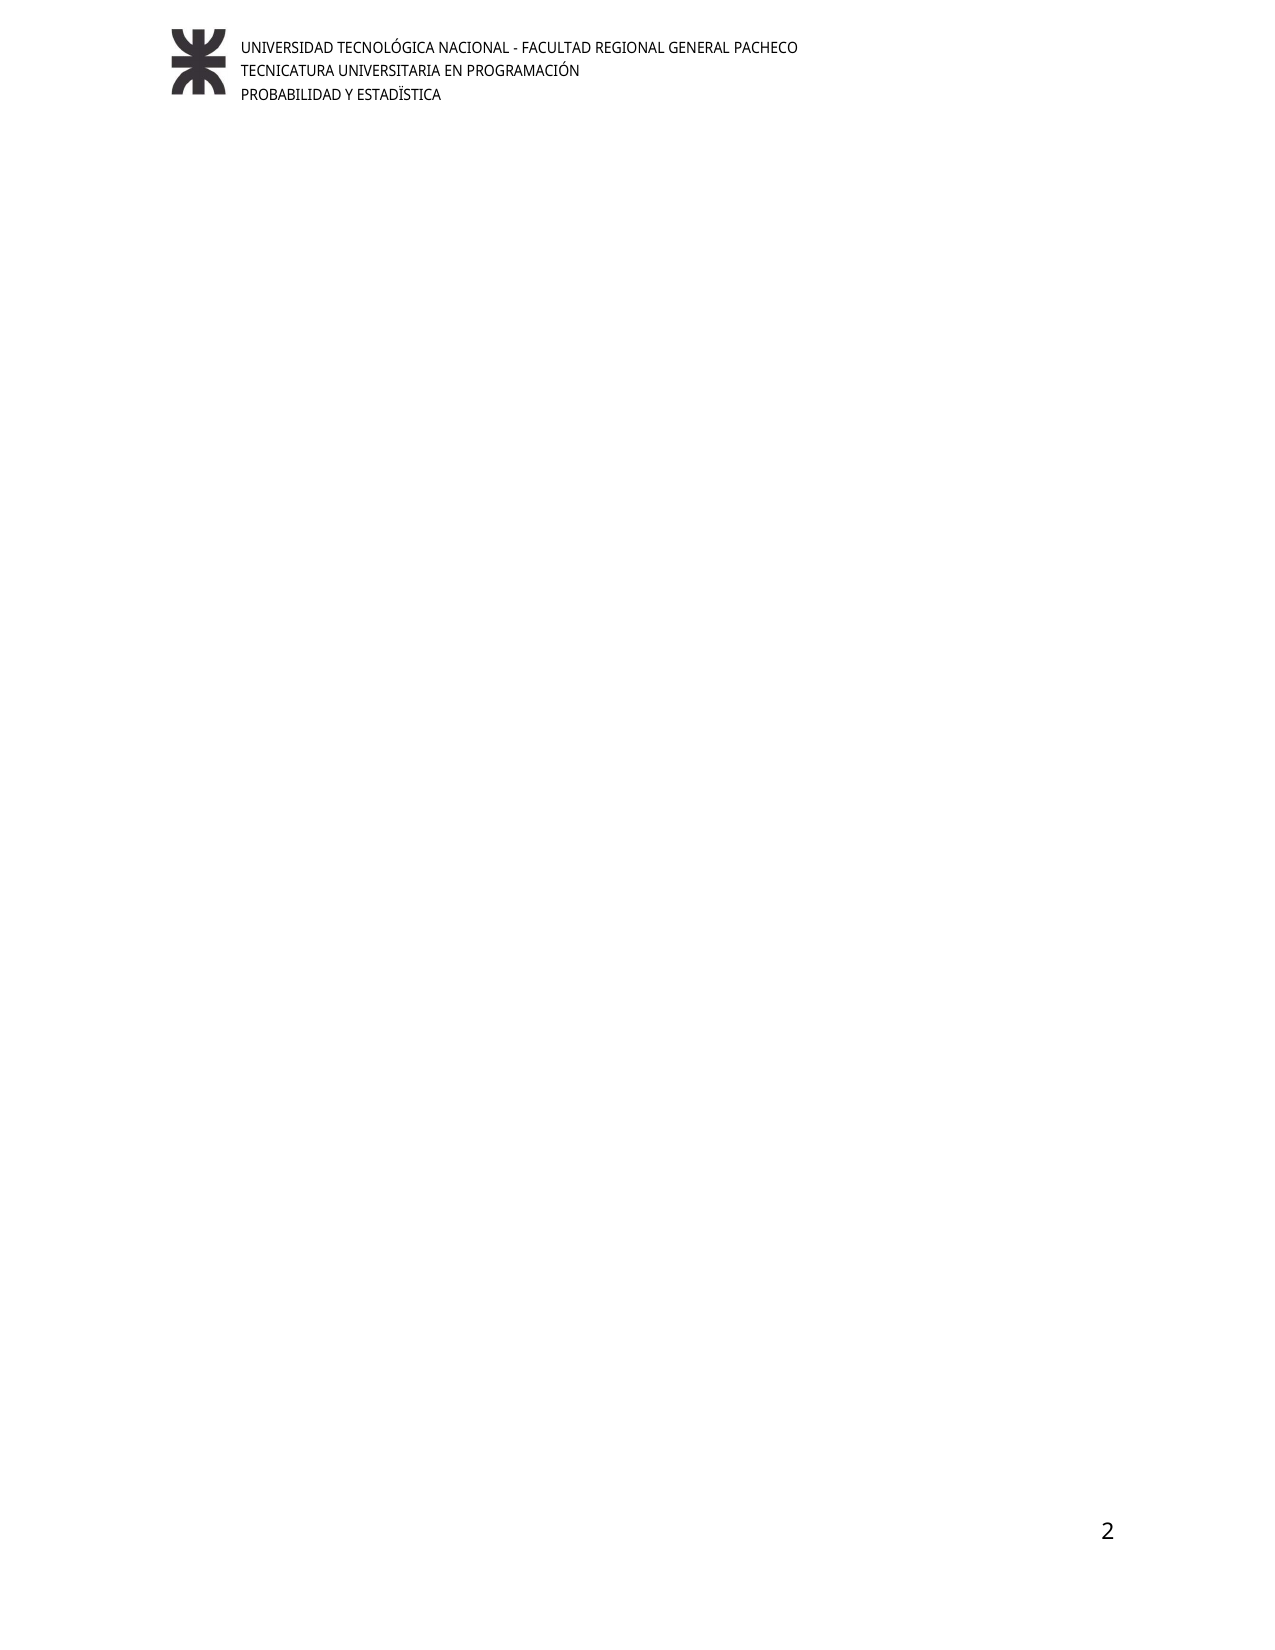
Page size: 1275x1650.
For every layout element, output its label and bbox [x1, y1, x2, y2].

picture [171, 27, 228, 95]
